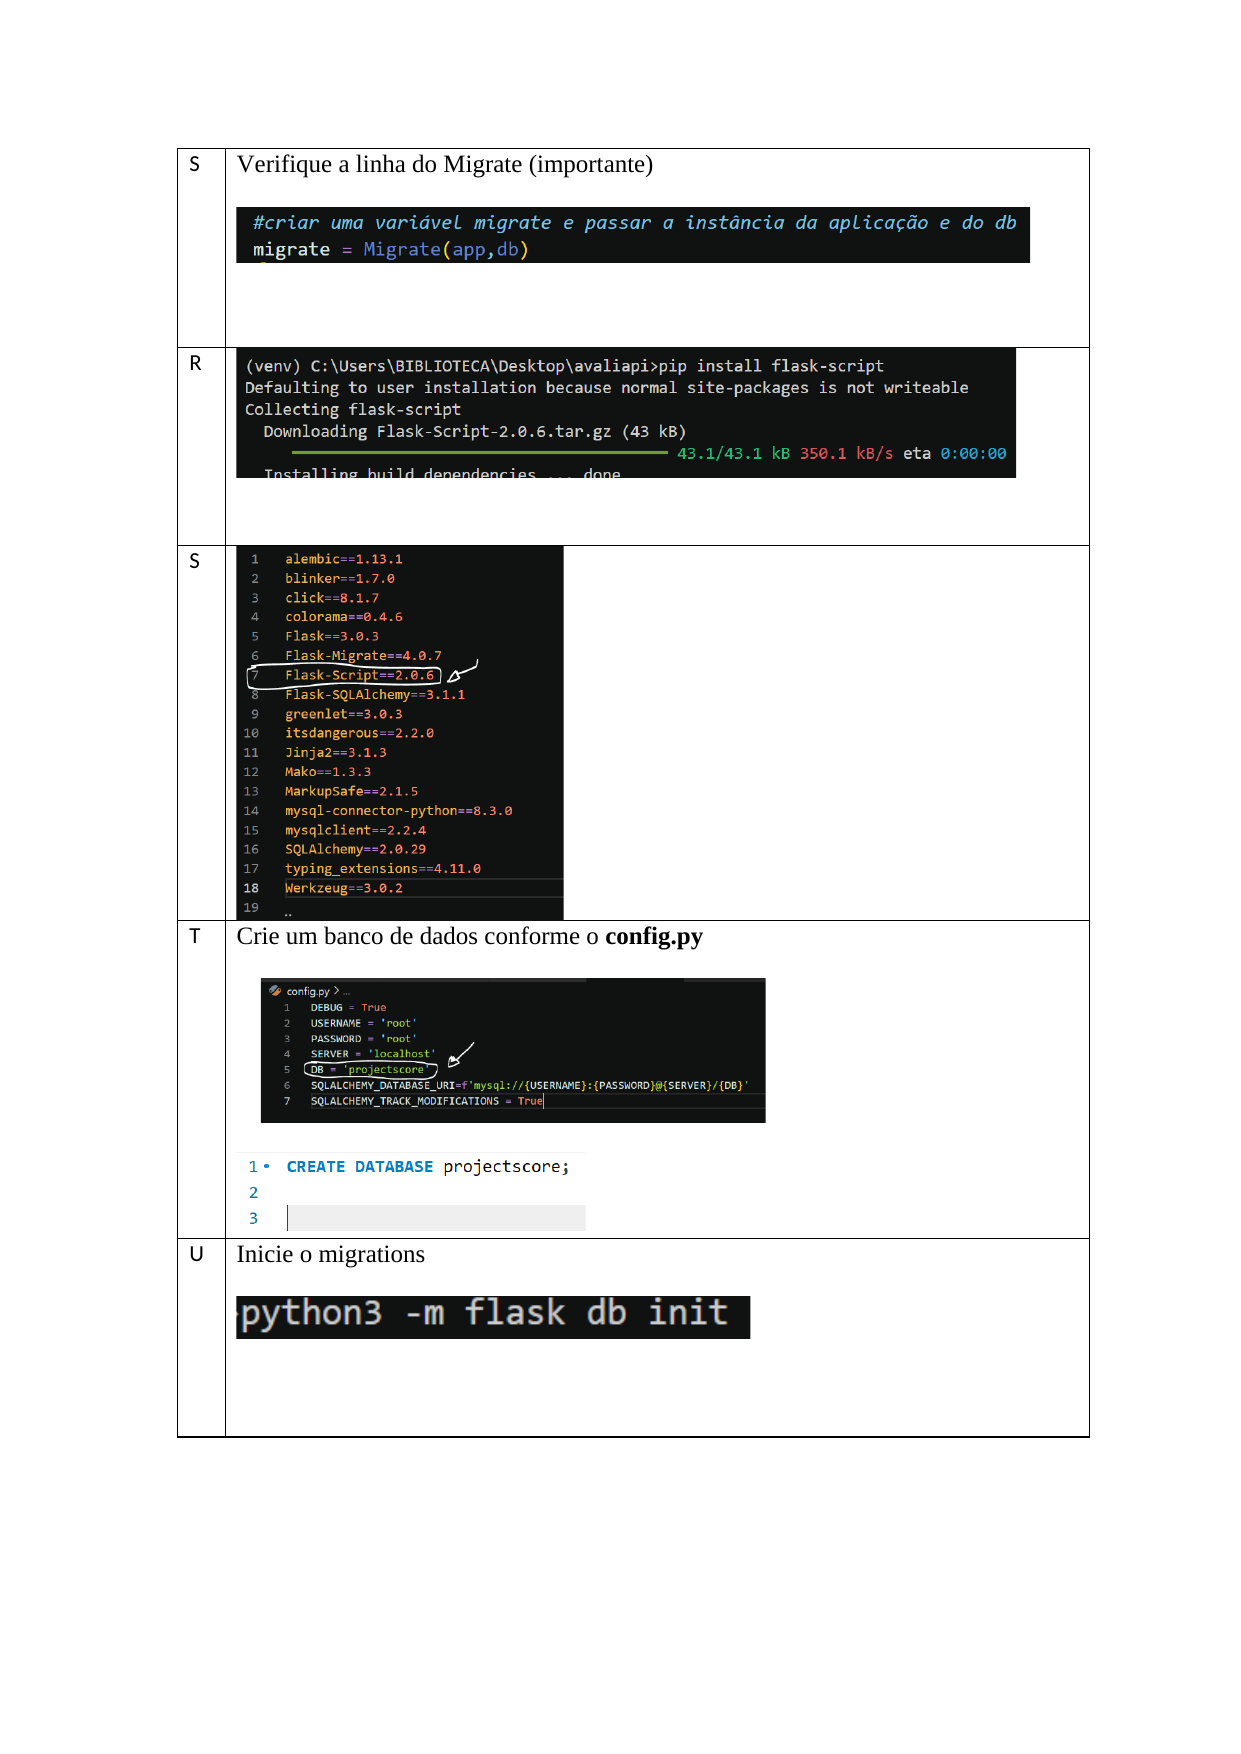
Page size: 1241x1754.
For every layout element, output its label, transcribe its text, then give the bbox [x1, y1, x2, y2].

table_cell [564, 546, 1089, 920]
table_cell U [178, 1239, 225, 1436]
table_cell [226, 348, 1089, 545]
picture [236, 347, 1017, 478]
table_cell Inicie o migrations [226, 1239, 1089, 1436]
picture [236, 207, 1031, 263]
table_cell Crie um banco de dados conforme o config.py [226, 921, 1089, 1238]
picture [259, 978, 766, 1123]
picture [236, 546, 564, 921]
table_cell S [178, 546, 225, 920]
table_cell R [178, 348, 225, 545]
picture [236, 1152, 586, 1238]
table_cell S [178, 149, 225, 347]
picture [236, 1296, 751, 1339]
table_cell Verifique a linha do Migrate (importante) [226, 149, 1089, 347]
table_cell T [178, 921, 225, 1238]
table_cell [226, 546, 236, 920]
